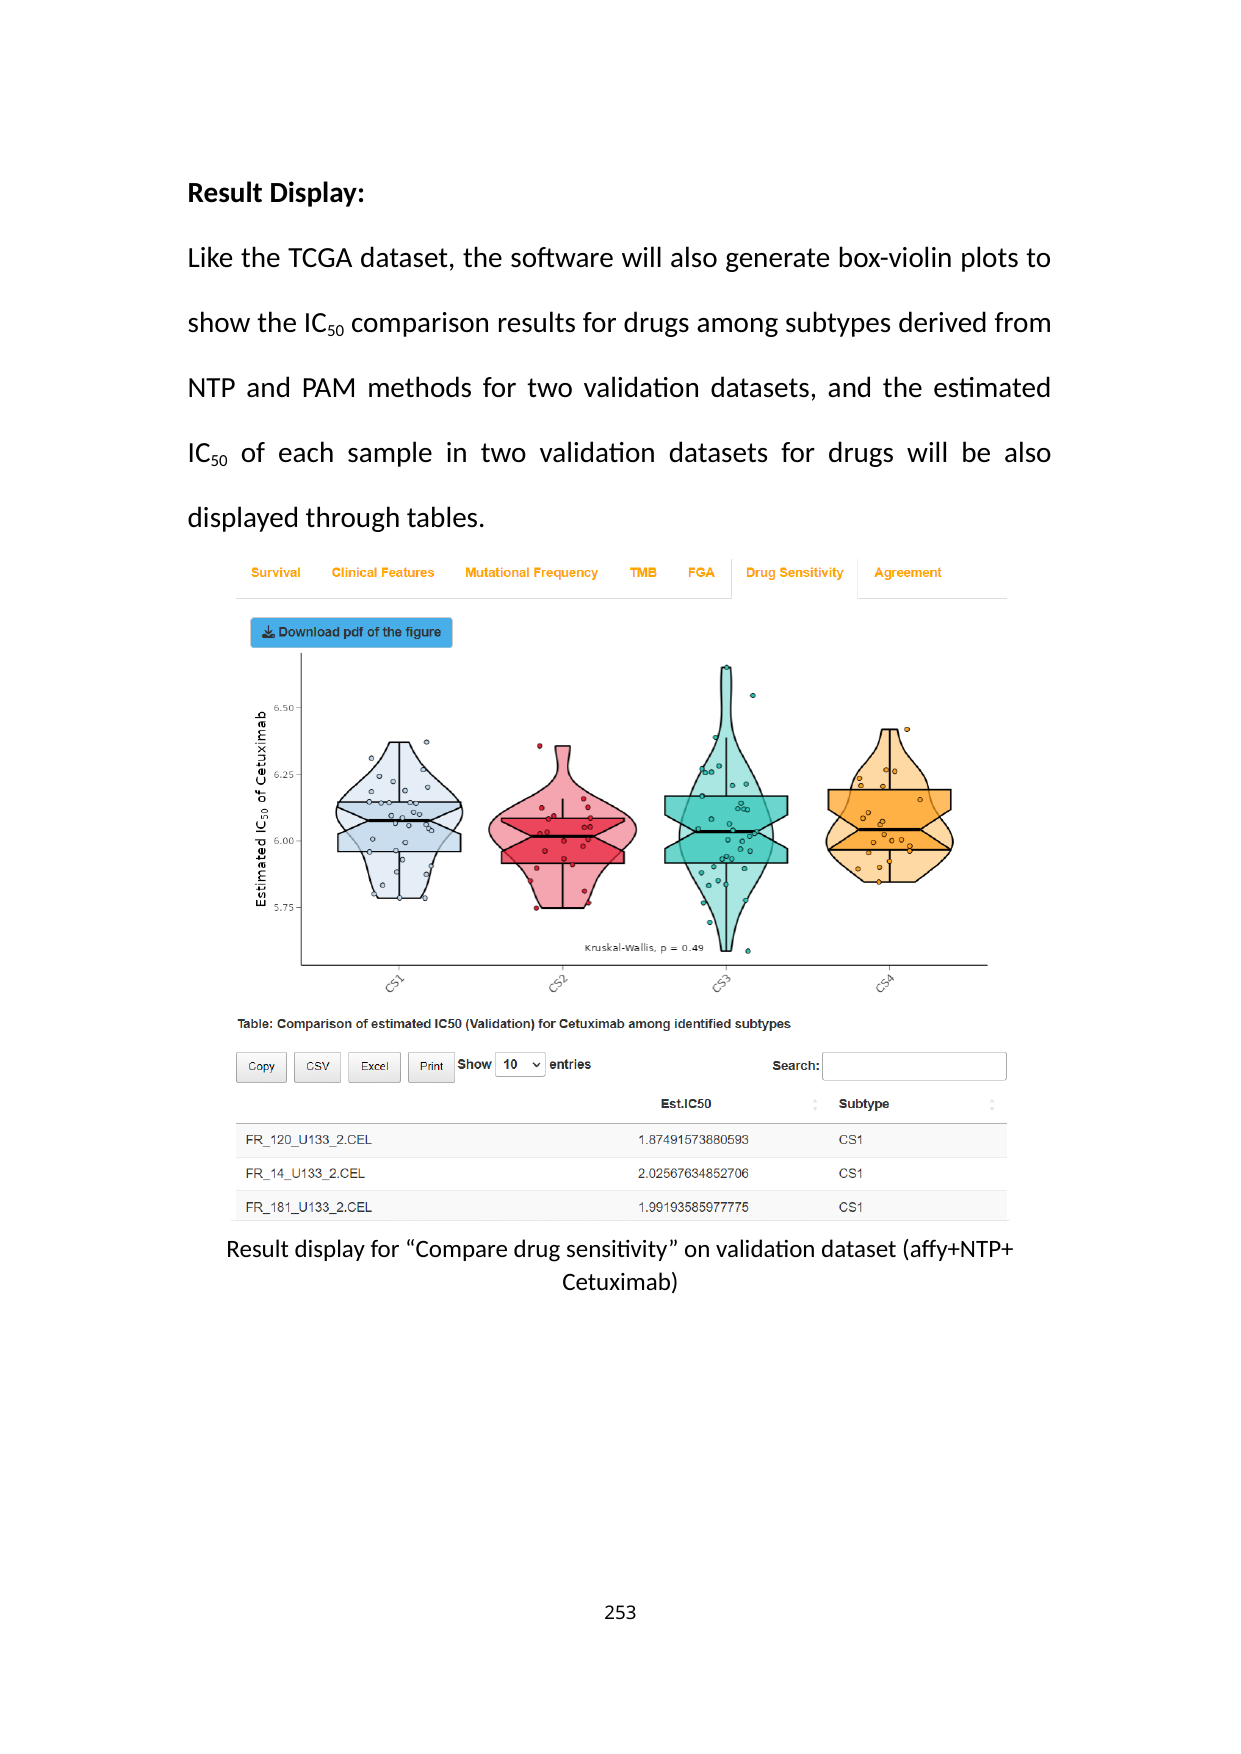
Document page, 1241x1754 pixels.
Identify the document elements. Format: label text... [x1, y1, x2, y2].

text Result Display: [187, 160, 1053, 225]
text Like the TCGA dataset, the software will also generate box-violin plots to show the IC50 comparison results for drugs among subtypes derived from NTP and PAM methods for two validation datasets, and the estimated IC50 of each sample in two validation datasets for drugs will be also displayed through tables. [187, 225, 1053, 550]
picture [230, 559, 1010, 1221]
